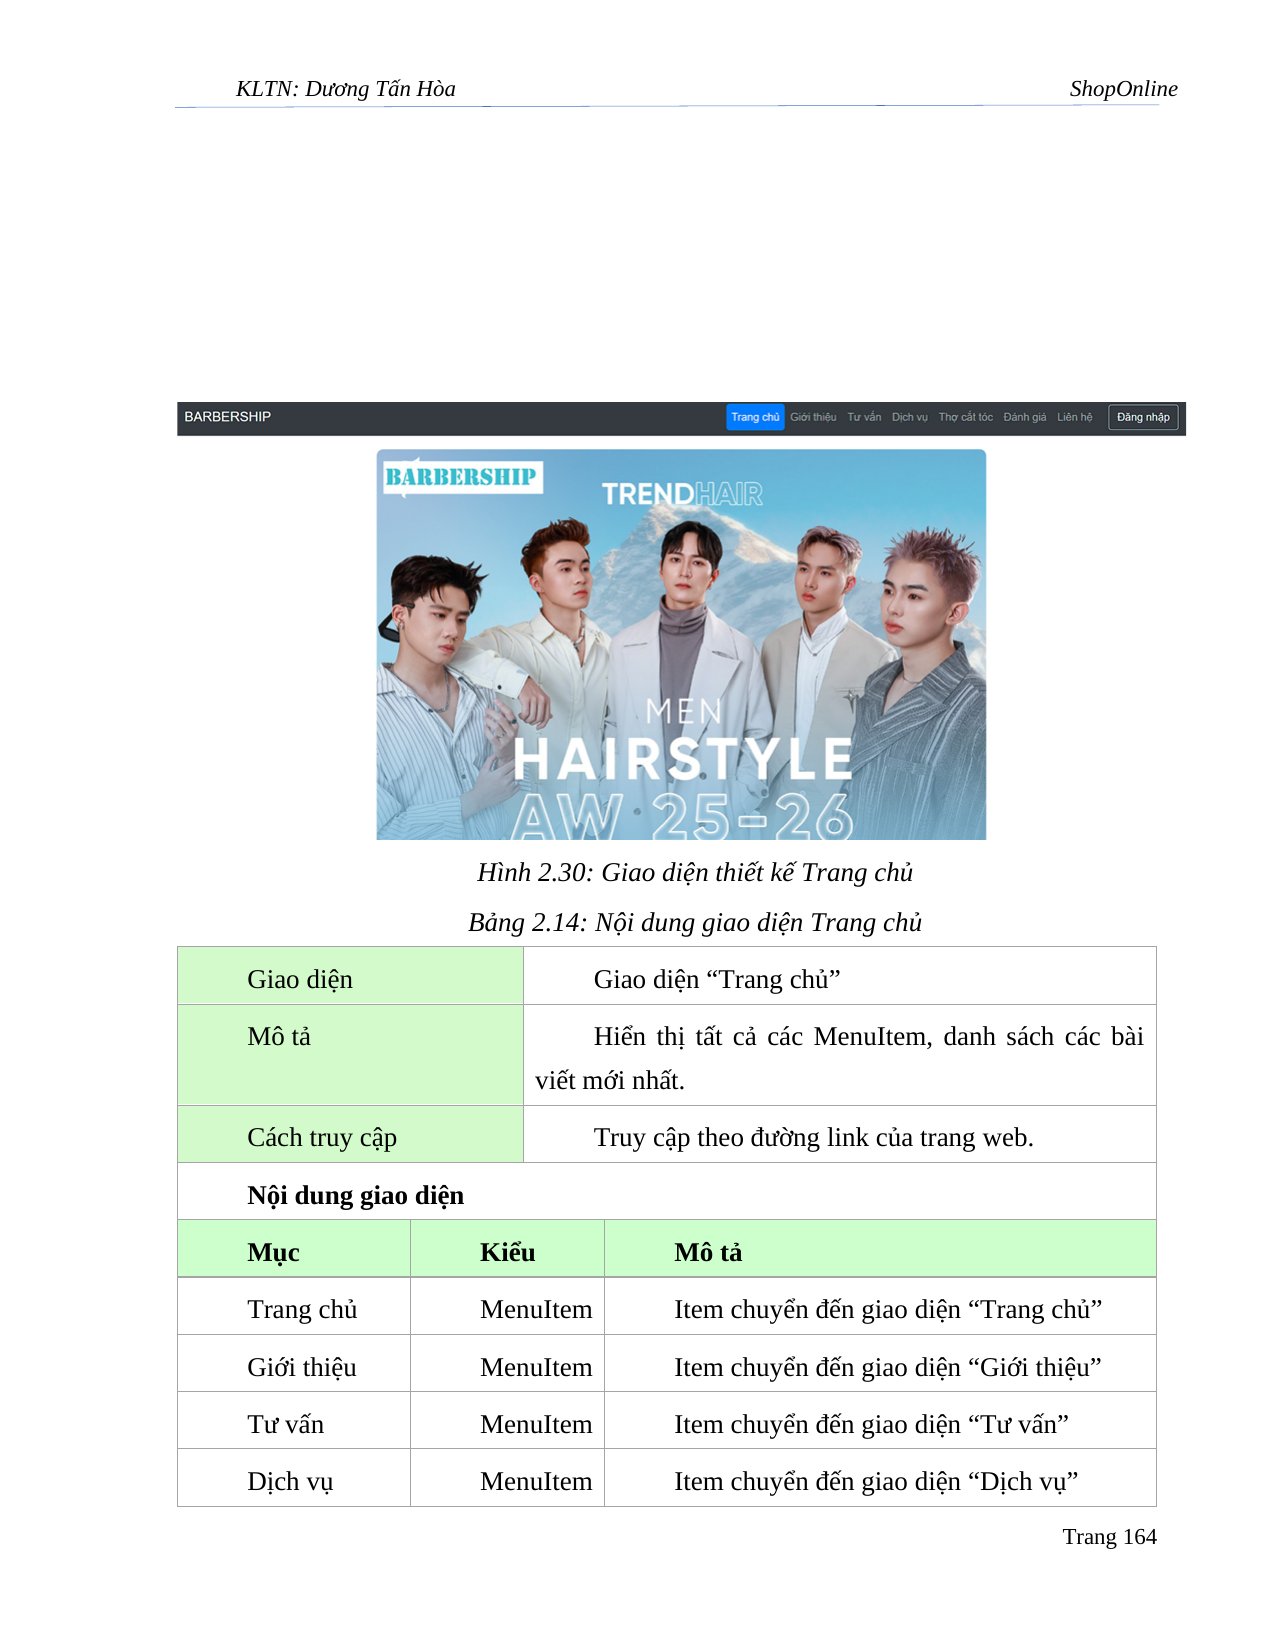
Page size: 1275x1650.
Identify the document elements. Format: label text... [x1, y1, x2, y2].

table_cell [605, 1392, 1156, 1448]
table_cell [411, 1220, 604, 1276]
text Bảng 2.14: Nội dung giao diện Trang chủ [177, 896, 1157, 940]
picture [177, 402, 1187, 840]
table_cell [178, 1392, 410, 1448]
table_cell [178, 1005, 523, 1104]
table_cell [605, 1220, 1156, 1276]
text Hình 2.30: Giao diện thiết kế Trang chủ [177, 840, 1157, 890]
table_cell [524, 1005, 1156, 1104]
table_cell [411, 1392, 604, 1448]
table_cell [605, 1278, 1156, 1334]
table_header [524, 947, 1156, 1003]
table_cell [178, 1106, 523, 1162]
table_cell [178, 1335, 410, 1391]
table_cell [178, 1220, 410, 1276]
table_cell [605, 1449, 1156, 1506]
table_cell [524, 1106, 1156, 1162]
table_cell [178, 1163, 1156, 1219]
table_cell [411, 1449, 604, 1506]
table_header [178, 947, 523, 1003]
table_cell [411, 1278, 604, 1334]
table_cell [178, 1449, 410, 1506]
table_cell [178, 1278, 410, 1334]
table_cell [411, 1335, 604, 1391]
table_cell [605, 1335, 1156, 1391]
